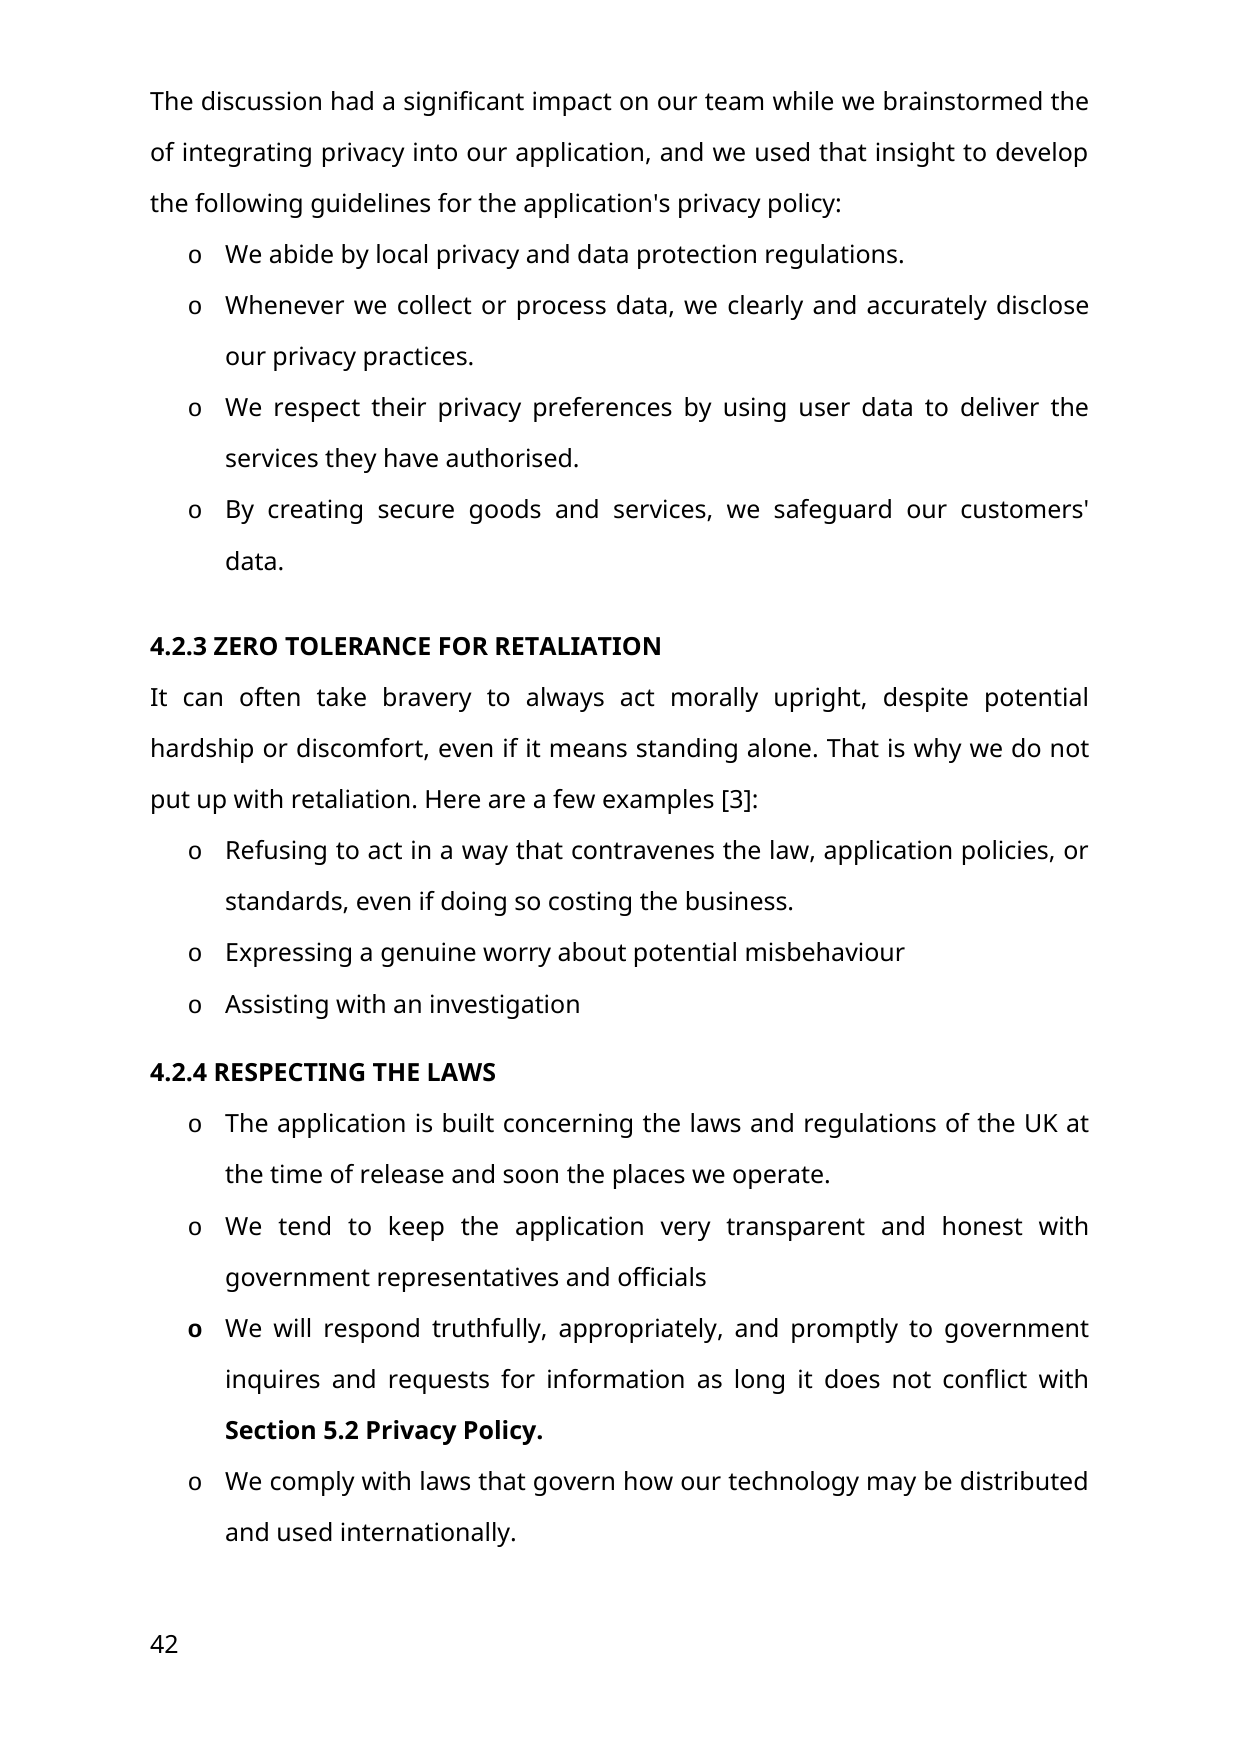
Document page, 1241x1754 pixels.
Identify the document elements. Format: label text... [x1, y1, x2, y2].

list We will respond truthfully, appropriately, and promptly to government inquires and requests for information as long it does not conflict with Section 5.2 Privacy Policy. [187, 1311, 1090, 1447]
list By creating secure goods and services, we safeguard our customers' data. [187, 492, 1090, 577]
list We abide by local privacy and data protection regulations. [187, 236, 1090, 271]
list Assisting with an investigation [187, 986, 1090, 1021]
list Whenever we collect or process data, we clearly and accurately disclose our privacy practices. [187, 288, 1090, 373]
list We tend to keep the application very transparent and honest with government representatives and officials [187, 1208, 1090, 1293]
list We respect their privacy preferences by using user data to deliver the services they have authorised. [187, 390, 1090, 475]
list We comply with laws that govern how our technology may be distributed and used internationally. [187, 1464, 1090, 1549]
text It can often take bravery to always act morally upright, despite potential hardship or discomfort, even if it means standing alone. That is why we do not put up with retaliation. Here are a few examples [3]: [150, 679, 1090, 816]
list Refusing to act in a way that contravenes the law, application policies, or standards, even if doing so costing the business. [187, 833, 1090, 918]
text 4.2.4 RESPECTING THE LAWS [150, 1055, 1090, 1089]
text The discussion had a significant impact on our team while we brainstormed the of integrating privacy into our application, and we used that insight to develop the following guidelines for the application's privacy policy: [150, 83, 1090, 219]
list The application is built concerning the laws and regulations of the UK at the time of release and soon the places we operate. [187, 1106, 1090, 1191]
list Expressing a genuine worry about potential misbehaviour [187, 935, 1090, 969]
text 4.2.3 ZERO TOLERANCE FOR RETALIATION [150, 628, 1090, 663]
